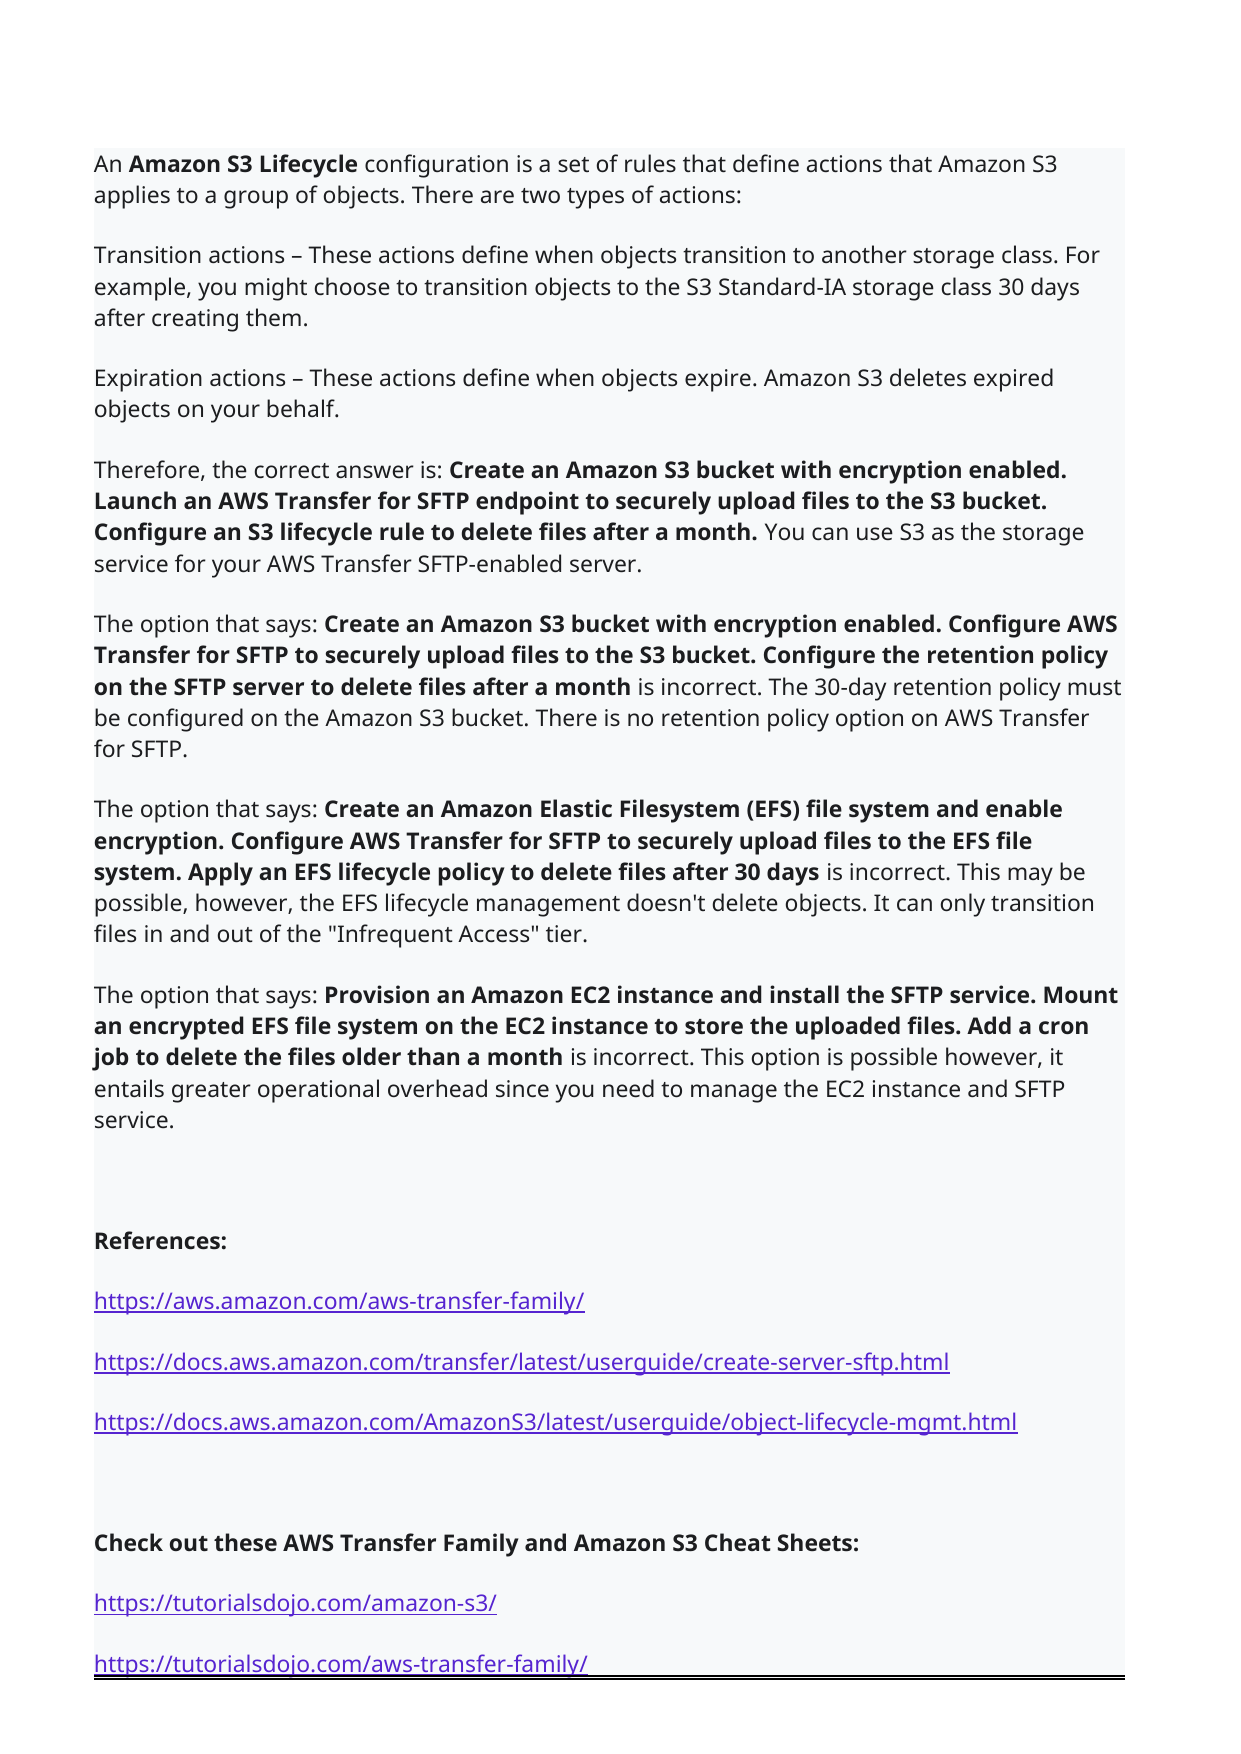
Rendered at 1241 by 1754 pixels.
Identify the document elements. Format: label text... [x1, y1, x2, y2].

text https://docs.aws.amazon.com/transfer/latest/userguide/create-server-sftp.html [94, 1346, 1125, 1377]
text Therefore, the correct answer is: Create an Amazon S3 bucket with encryption enabled. Launch an AWS Transfer for SFTP endpoint to securely upload files to the S3 bucket. Configure an S3 lifecycle rule to delete files after a month. You can use S3 as the storage service for your AWS Transfer SFTP-enabled server. [94, 454, 1125, 579]
text References: [94, 1225, 1125, 1256]
text Expiration actions – These actions define when objects expire. Amazon S3 deletes expired objects on your behalf. [94, 362, 1125, 425]
text An Amazon S3 Lifecycle configuration is a set of rules that define actions that Amazon S3 applies to a group of objects. There are two types of actions: [94, 148, 1125, 210]
text The option that says: Create an Amazon S3 bucket with encryption enabled. Configure AWS Transfer for SFTP to securely upload files to the S3 bucket. Configure the retention policy on the SFTP server to delete files after a month is incorrect. The 30-day retention policy must be configured on the Amazon S3 bucket. There is no retention policy option on AWS Transfer for SFTP. [94, 608, 1125, 764]
text https://tutorialsdojo.com/aws-transfer-family/ [94, 1648, 1125, 1675]
text Transition actions – These actions define when objects transition to another storage class. For example, you might choose to transition objects to the S3 Standard-IA storage class 30 days after creating them. [94, 239, 1125, 333]
text https://aws.amazon.com/aws-transfer-family/ [94, 1285, 1125, 1316]
text Check out these AWS Transfer Family and Amazon S3 Cheat Sheets: [94, 1527, 1125, 1558]
text https://docs.aws.amazon.com/AmazonS3/latest/userguide/object-lifecycle-mgmt.html [94, 1406, 1125, 1437]
text The option that says: Create an Amazon Elastic Filesystem (EFS) file system and enable encryption. Configure AWS Transfer for SFTP to securely upload files to the EFS file system. Apply an EFS lifecycle policy to delete files after 30 days is incorrect. This may be possible, however, the EFS lifecycle management doesn't delete objects. It can only transition files in and out of the "Infrequent Access" tier. [94, 793, 1125, 950]
text The option that says: Provision an Amazon EC2 instance and install the SFTP service. Mount an encrypted EFS file system on the EC2 instance to store the uploaded files. Add a cron job to delete the files older than a month is incorrect. This option is possible however, it entails greater operational overhead since you need to manage the EC2 instance and SFTP service. [94, 979, 1125, 1135]
text https://tutorialsdojo.com/amazon-s3/ [94, 1587, 1125, 1618]
